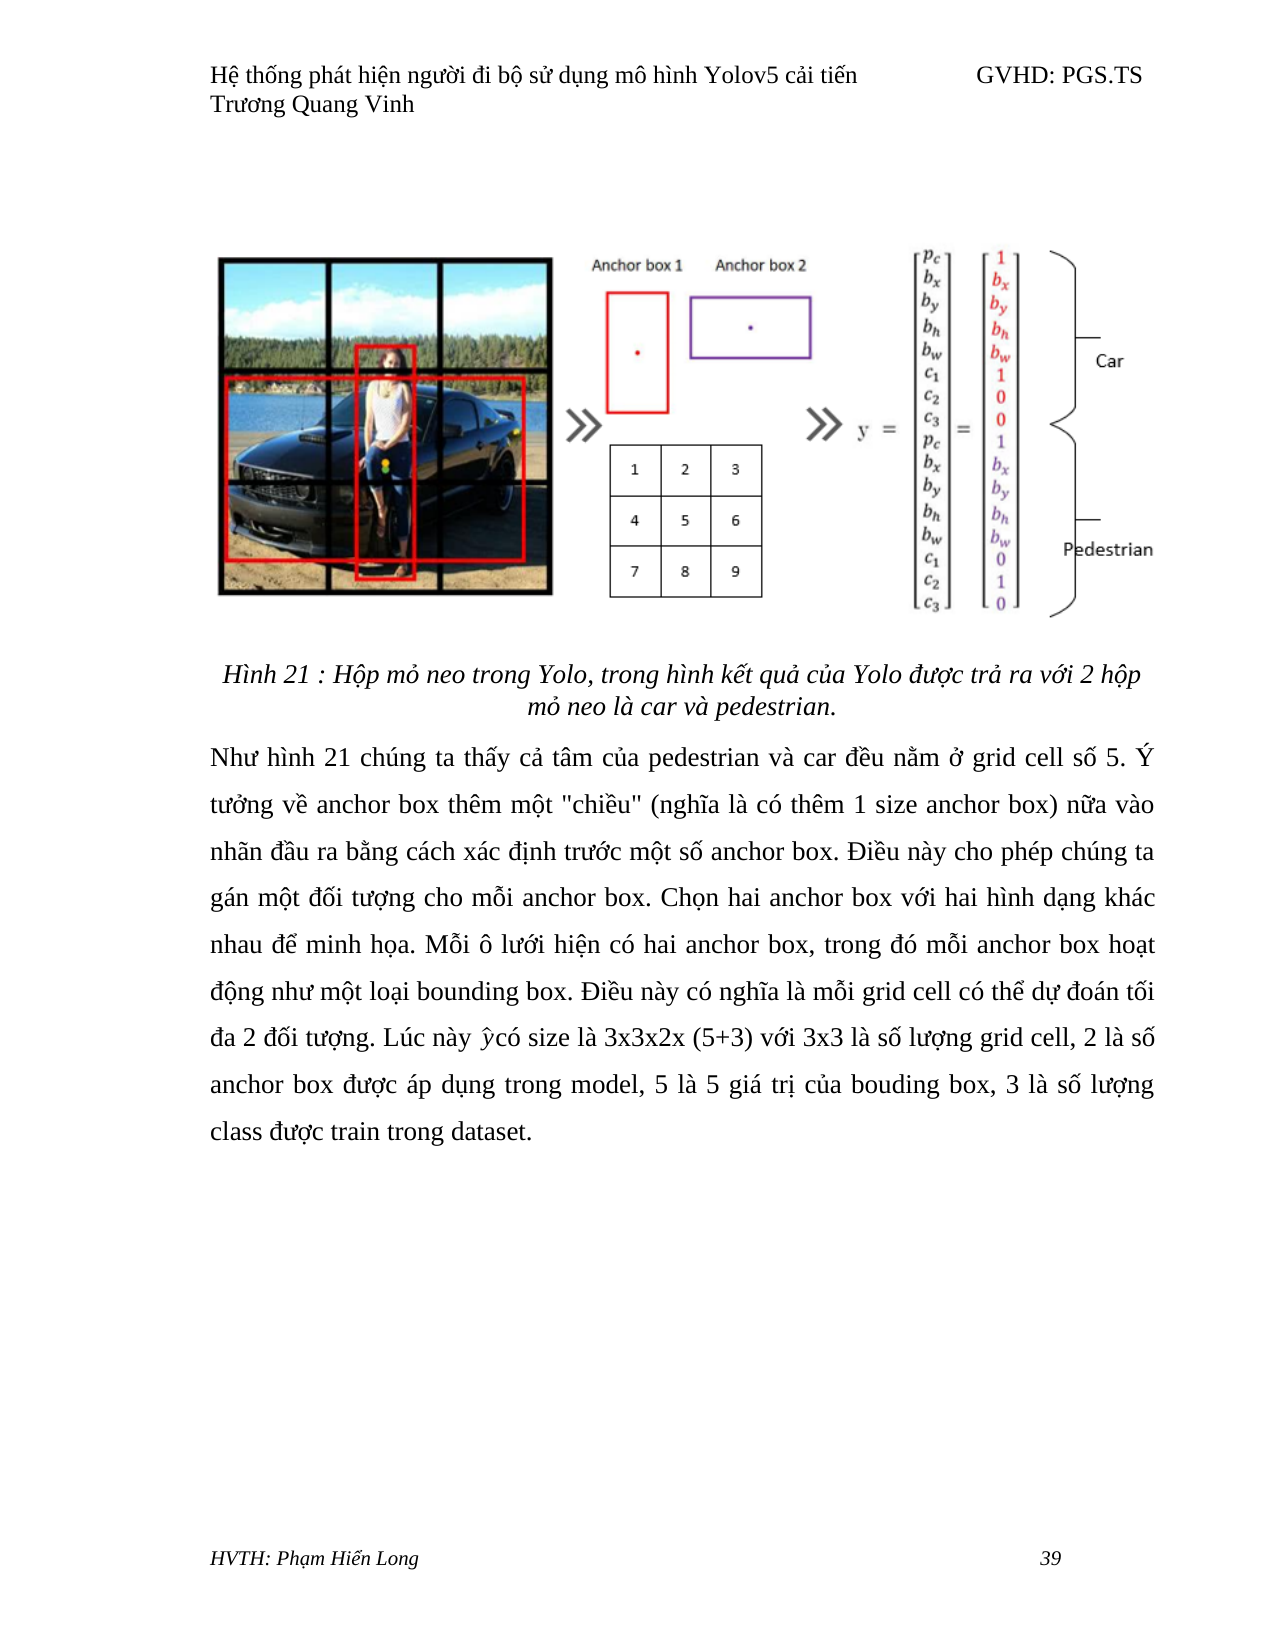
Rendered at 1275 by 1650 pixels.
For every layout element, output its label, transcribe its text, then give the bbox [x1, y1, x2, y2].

picture [210, 222, 1160, 624]
text Hình 21 : Hộp mỏ neo trong Yolo, trong hình kết quả của Yolo được trả ra với 2 hộp mỏ neo là car và pedestrian. [210, 658, 1156, 721]
text Như hình 21 chúng ta thấy cả tâm của pedestrian và car đều nằm ở grid cell số 5. Ý tưởng về anchor box thêm một "chiều" (nghĩa là có thêm 1 size anchor box) nữa vào nhãn đầu ra bằng cách xác định trước một số anchor box. Điều này cho phép chúng ta gán một đối tượng cho mỗi anchor box. Chọn hai anchor box với hai hình dạng khác nhau để minh họa. Mỗi ô lưới hiện có hai anchor box, trong đó mỗi anchor box hoạt động như một loại bounding box. Điều này có nghĩa là mỗi grid cell có thể dự đoán tối đa 2 đối tượng. Lúc này có size là 3x3x2x (5+3) với 3x3 là số lượng grid cell, 2 là số anchor box được áp dụng trong model, 5 là 5 giá trị của bouding box, 3 là số lượng class được train trong dataset. [210, 742, 1156, 1146]
